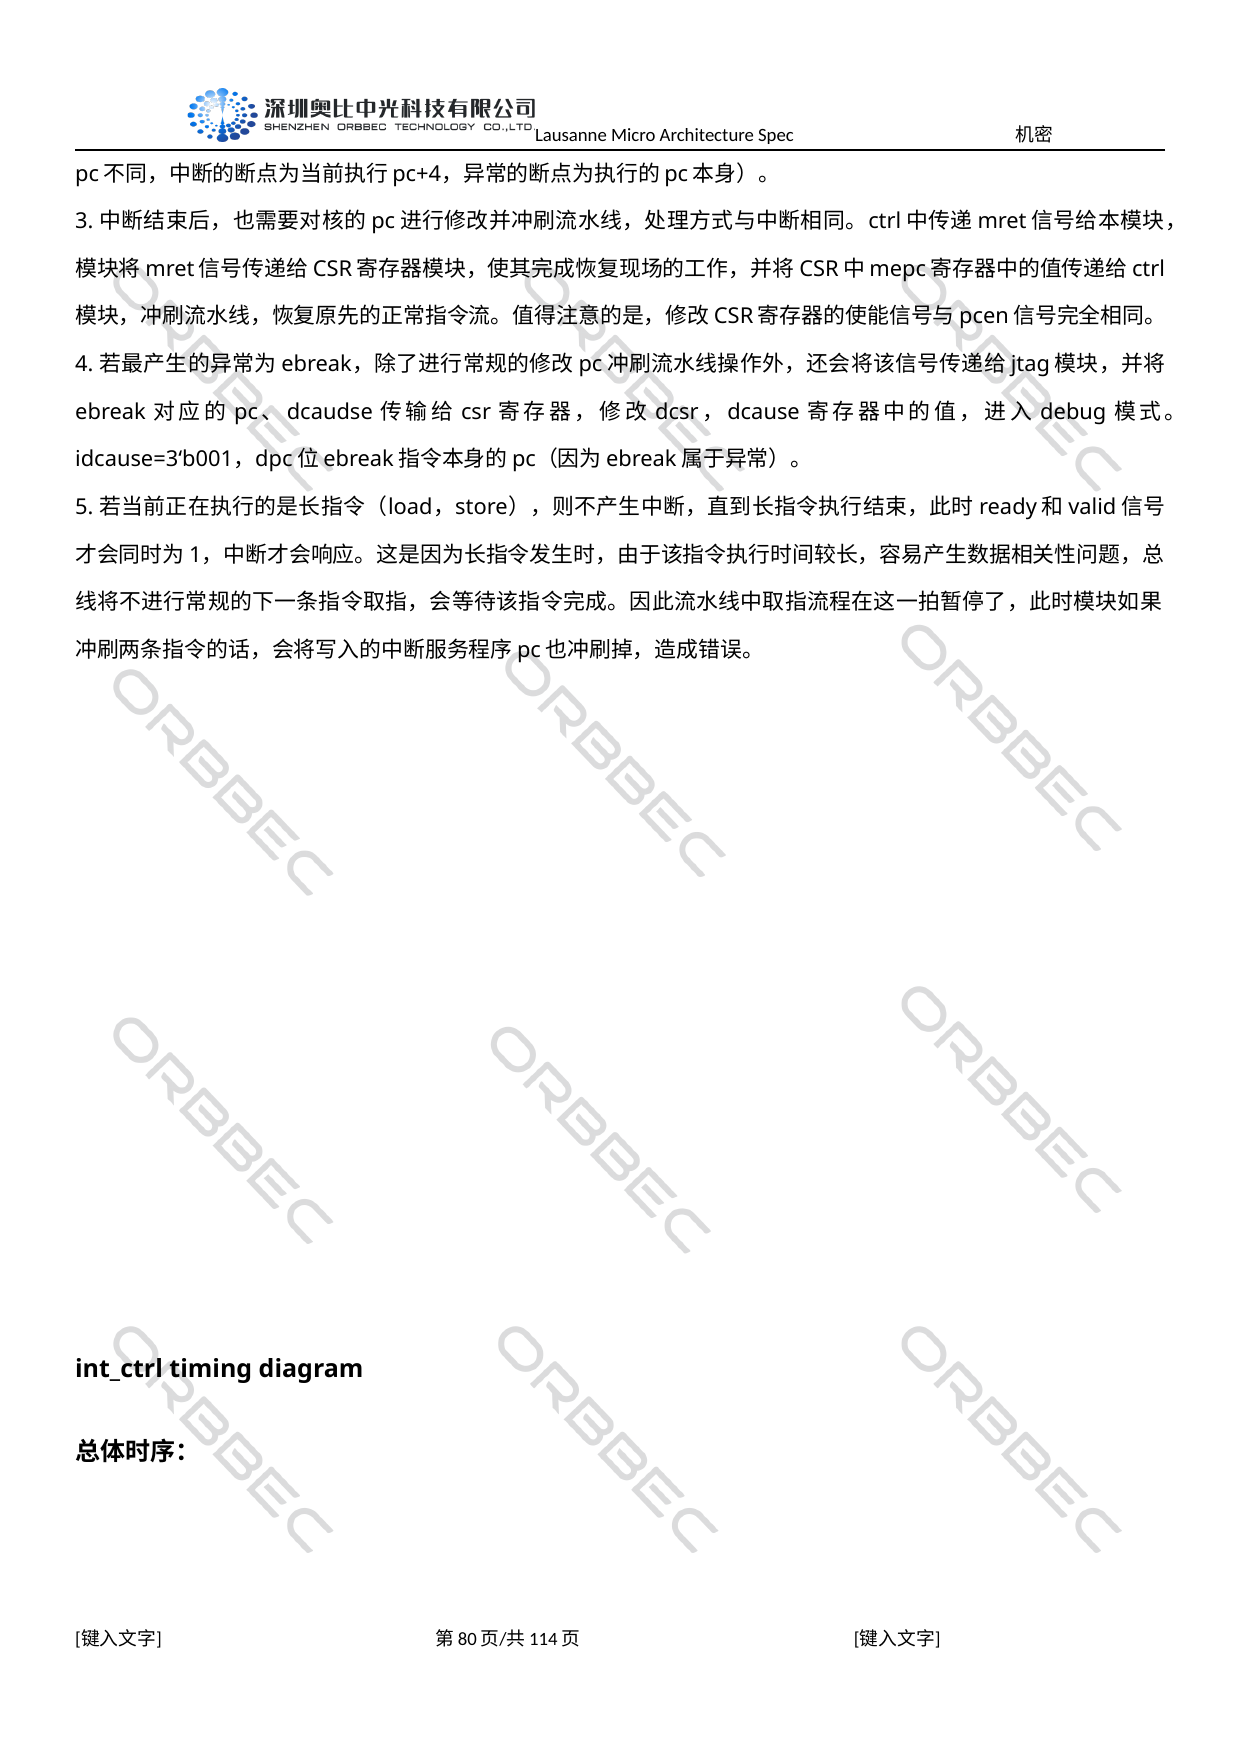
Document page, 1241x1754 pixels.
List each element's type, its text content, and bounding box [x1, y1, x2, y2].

list 总体时序： [75, 1417, 1165, 1482]
list 若当前正在执行的是长指令（load，store），则不产生中断，直到长指令执行结束，此时ready和valid信号才会同时为1，中断才会响应。这是因为长指令发生时，由于该指令执行时间较长，容易产生数据相关性问题，总线将不进行常规的下一条指令取指，会等待该指令完成。因此流水线中取指流程在这一拍暂停了，此时模块如果冲刷两条指令的话，会将写入的中断服务程序pc也冲刷掉，造成错误。 [75, 489, 1165, 663]
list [75, 156, 1165, 187]
list int_ctrl timing diagram [75, 1335, 1165, 1400]
list 中断结束后，也需要对核的pc进行修改并冲刷流水线，处理方式与中断相同。ctrl中传递mret信号给本模块，模块将mret信号传递给CSR寄存器模块，使其完成恢复现场的工作，并将CSR中mepc寄存器中的值传递给ctrl模块，冲刷流水线，恢复原先的正常指令流。值得注意的是，修改CSR寄存器的使能信号与pcen信号完全相同。 [75, 203, 1165, 330]
list 若最产生的异常为ebreak，除了进行常规的修改pc冲刷流水线操作外，还会将该信号传递给jtag模块，并将ebreak对应的pc、dcaudse传输给csr寄存器，修改dcsr，dcause寄存器中的值，进入debug模式。idcause=3‘b001，dpc位ebreak指令本身的pc（因为ebreak属于异常）。 [75, 346, 1165, 473]
picture [45, 63, 1195, 1690]
